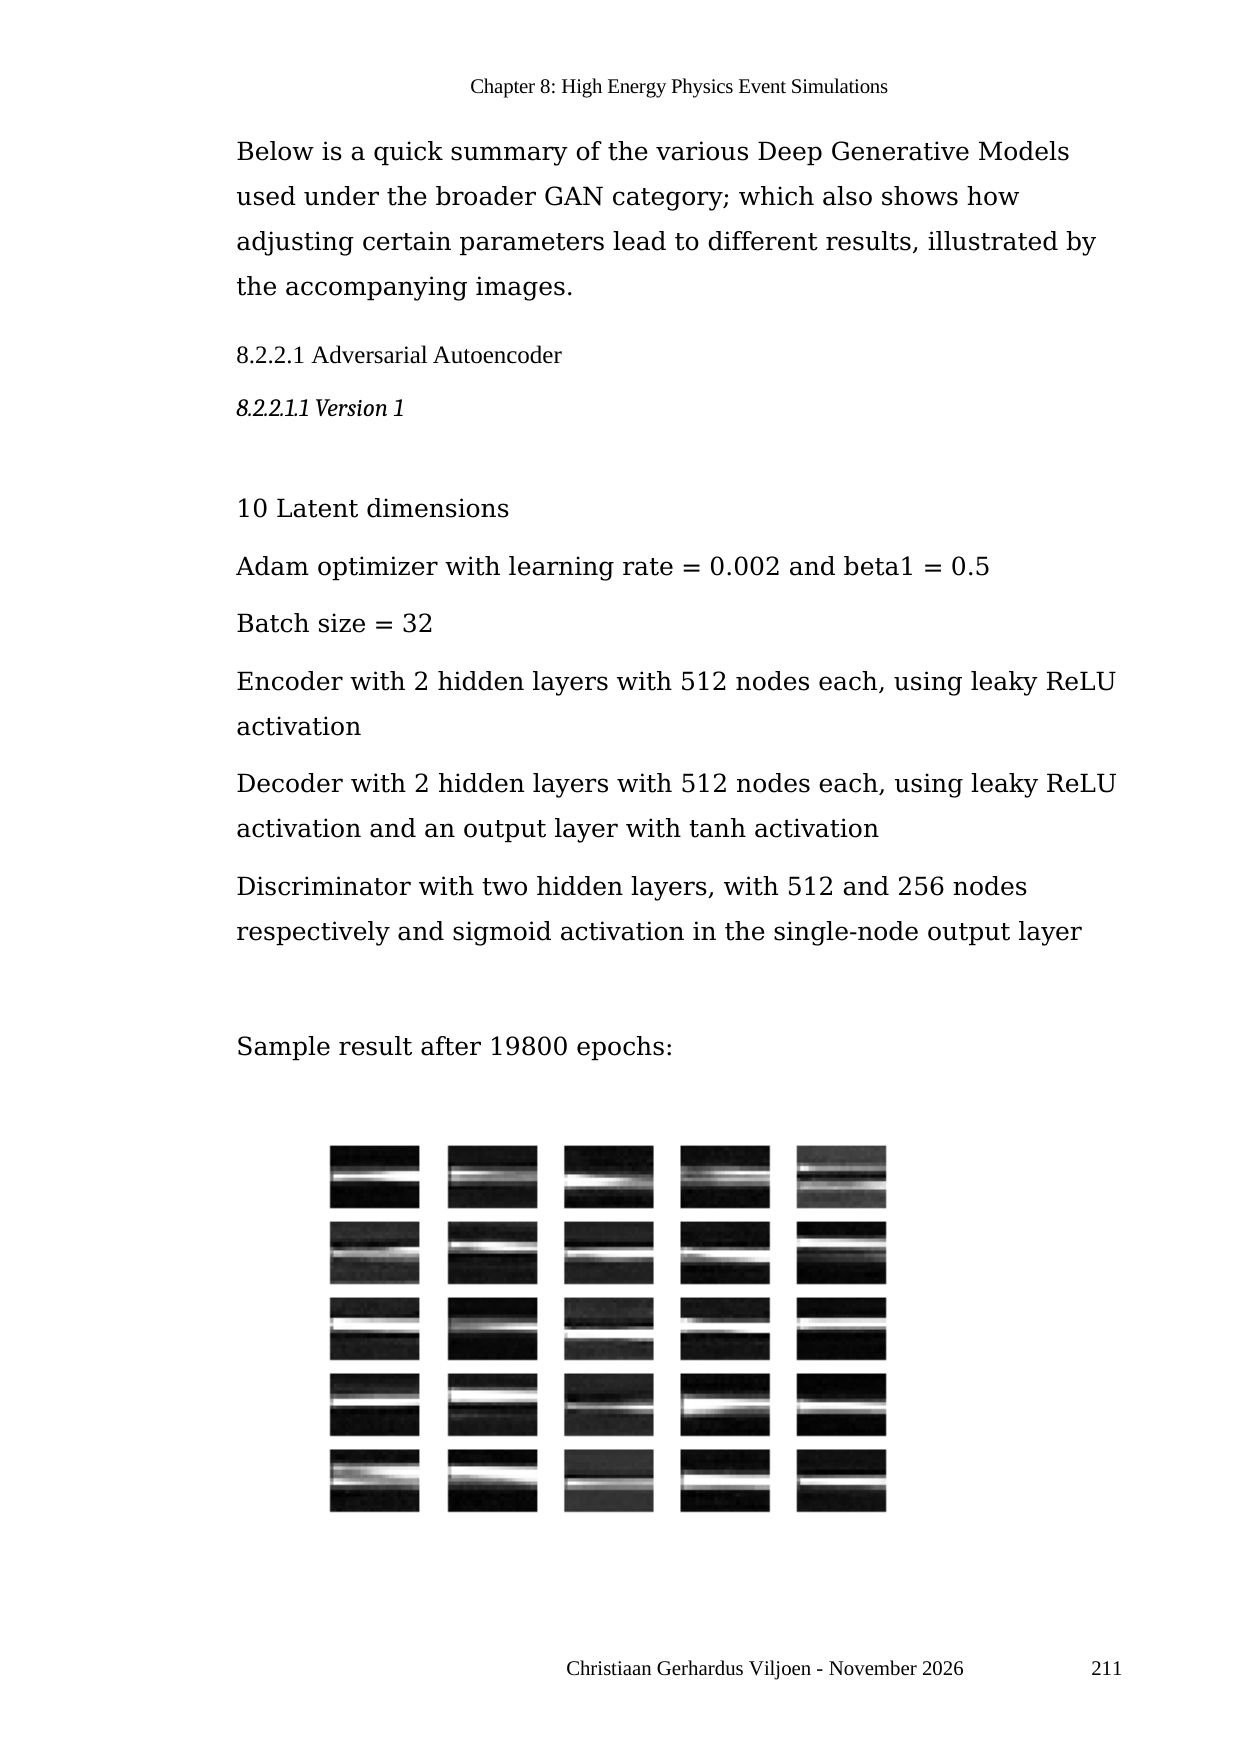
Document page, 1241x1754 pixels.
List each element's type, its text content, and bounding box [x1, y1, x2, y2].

text Decoder with 2 hidden layers with 512 nodes each, using leaky ReLU activation and an output layer with tanh activation [236, 768, 1122, 843]
text 10 Latent dimensions [236, 493, 1122, 523]
text Batch size = 32 [236, 608, 1122, 638]
text Sample result after 19800 epochs: [236, 1030, 1122, 1060]
text Adam optimizer with learning rate = 0.002 and beta1 = 0.5 [236, 550, 1122, 580]
subtitle Version 1 [236, 394, 1122, 423]
subtitle Adversarial Autoencoder [236, 340, 1122, 369]
picture [236, 1087, 964, 1573]
text Discriminator with two hidden layers, with 512 and 256 nodes respectively and sigmoid activation in the single-node output layer [236, 870, 1122, 945]
text Below is a quick summary of the various Deep Generative Models used under the broader GAN category; which also shows how adjusting certain parameters lead to different results, illustrated by the accompanying images. [236, 135, 1122, 300]
text Encoder with 2 hidden layers with 512 nodes each, using leaky ReLU activation [236, 665, 1122, 740]
